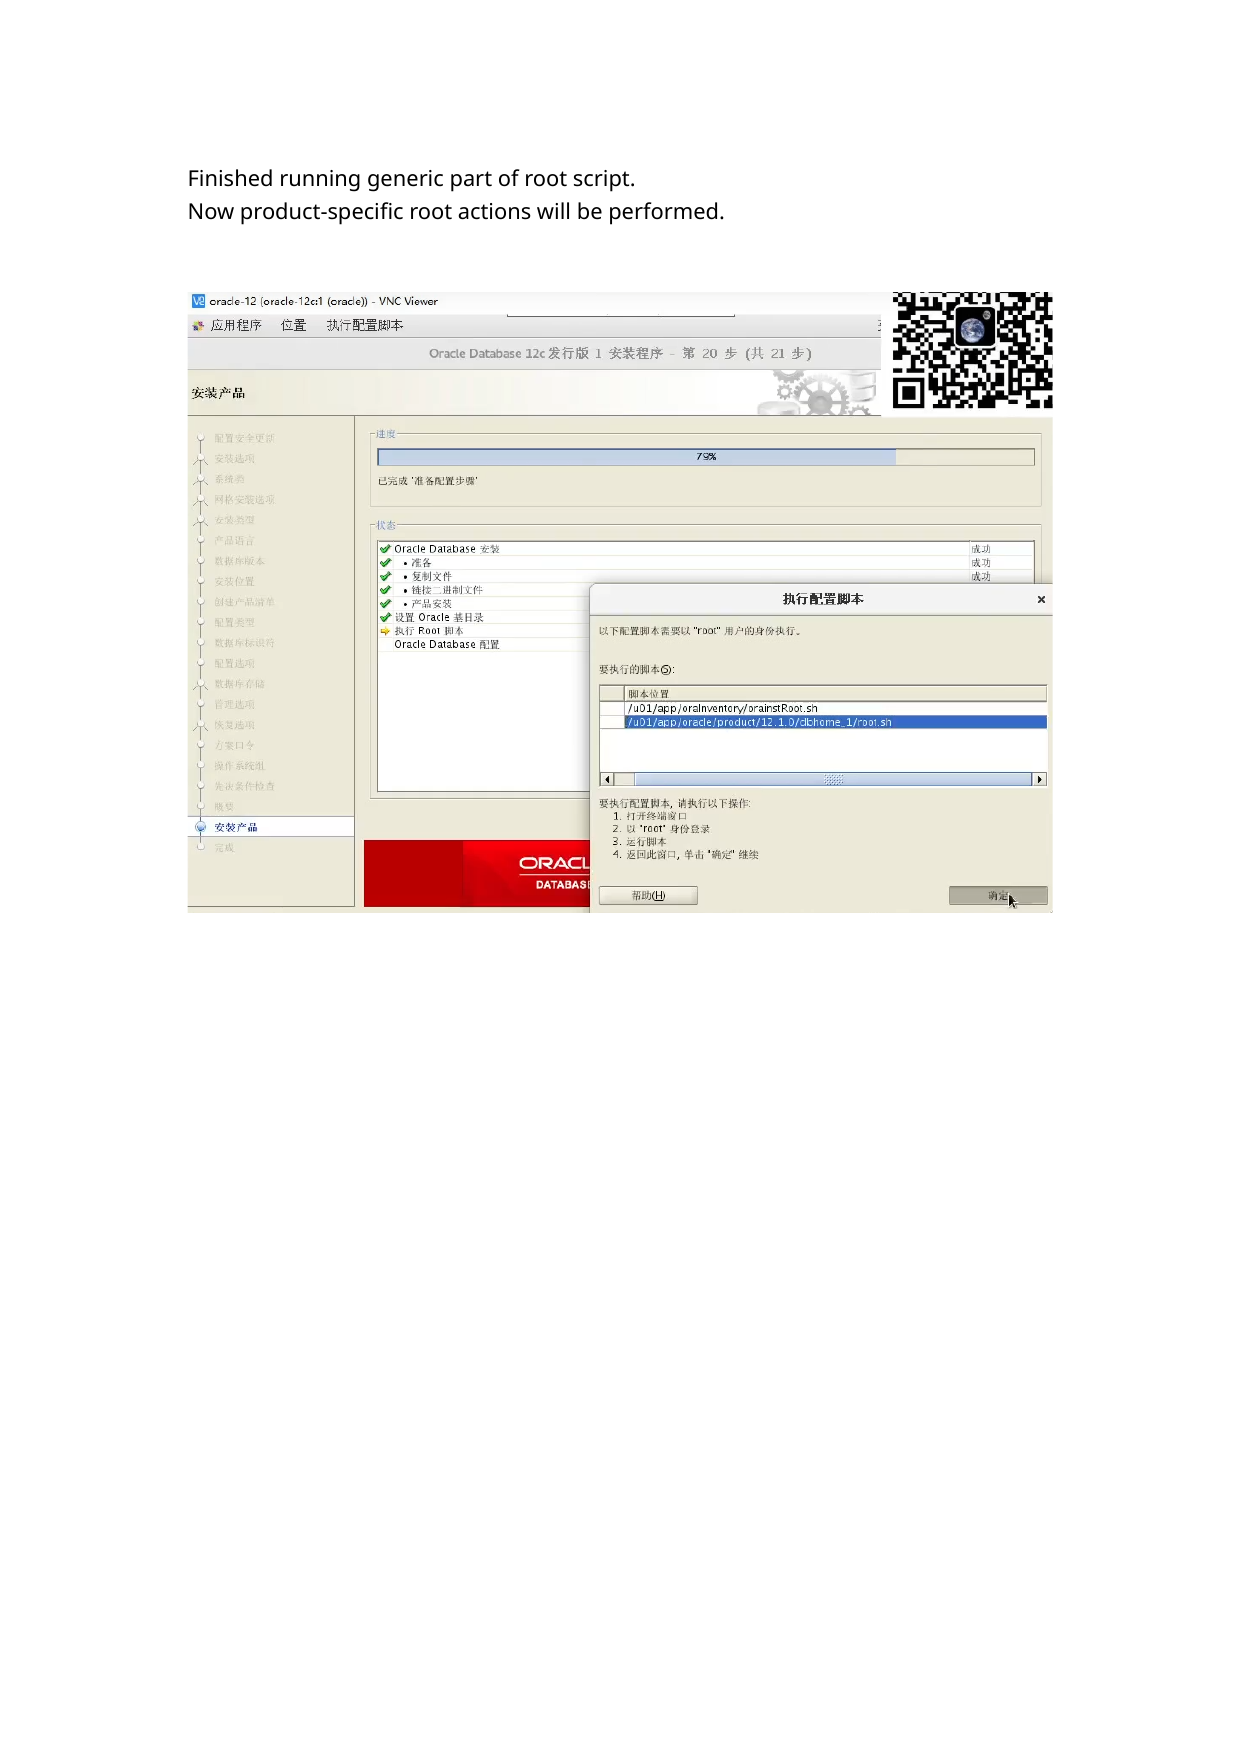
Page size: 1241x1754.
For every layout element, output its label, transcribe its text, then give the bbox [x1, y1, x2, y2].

text Finished running generic part of root script. [187, 162, 1053, 194]
text Now product-specific root actions will be performed. [187, 194, 1053, 227]
picture [187, 292, 1053, 913]
